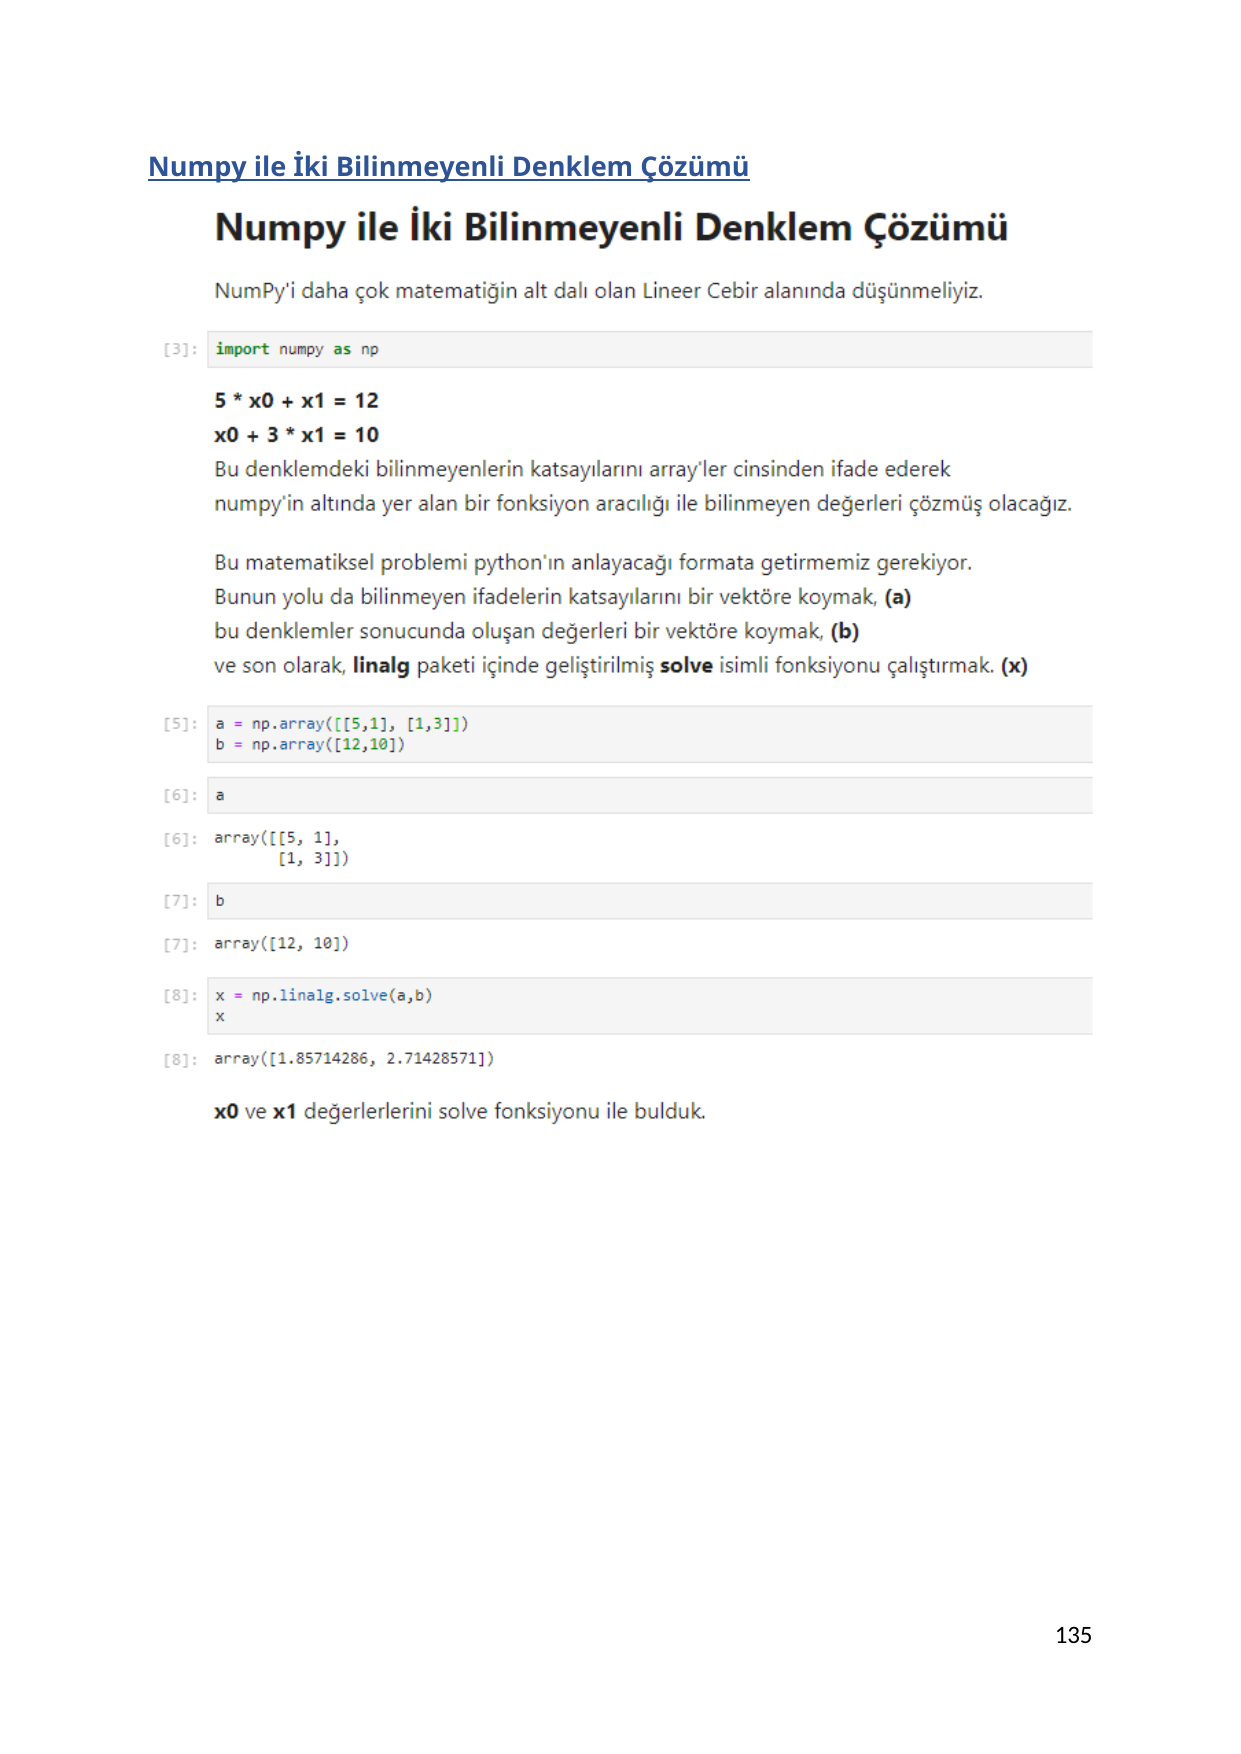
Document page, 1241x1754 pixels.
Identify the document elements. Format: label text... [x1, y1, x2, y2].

subtitle Numpy ile İki Bilinmeyenli Denklem Çözümü [148, 148, 1092, 184]
picture [147, 187, 1093, 1142]
